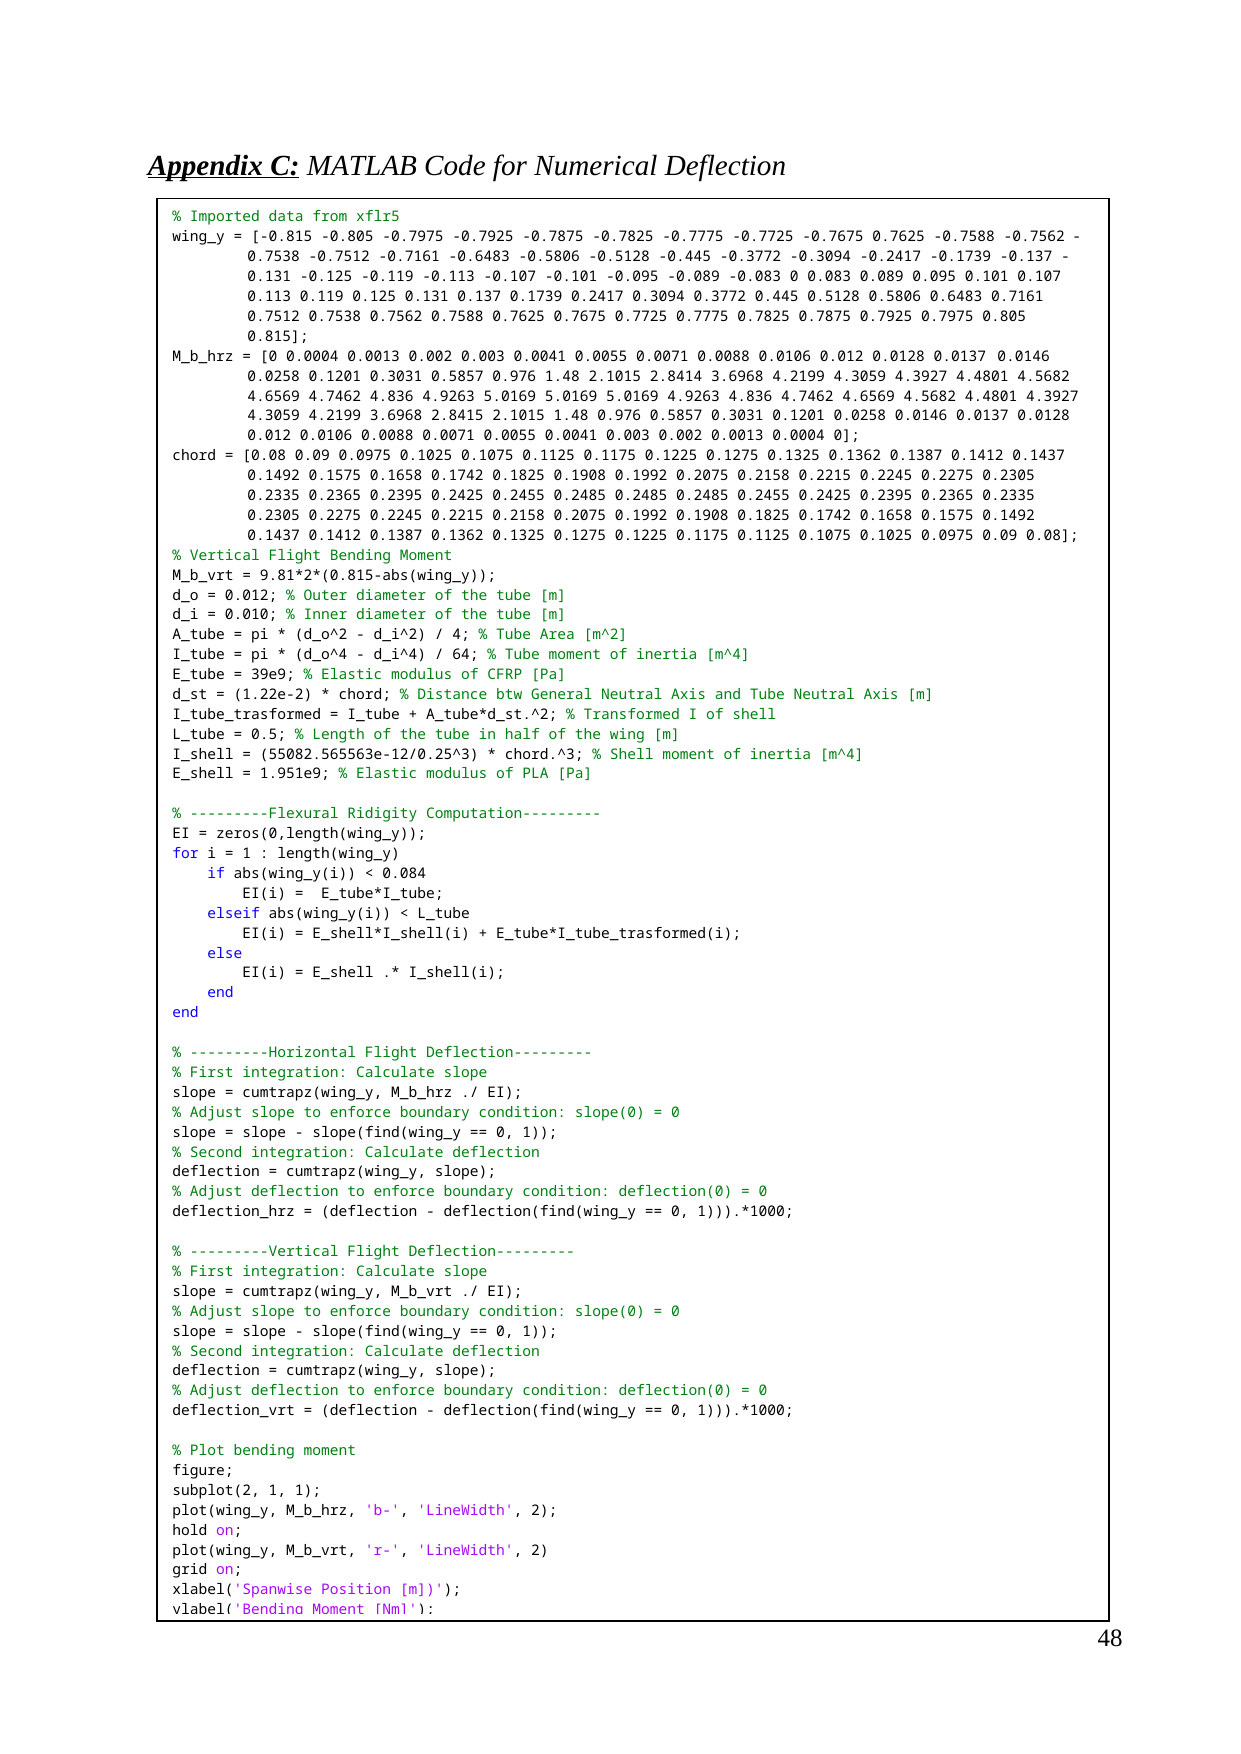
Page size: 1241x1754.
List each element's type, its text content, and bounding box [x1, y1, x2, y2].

text Appendix C: MATLAB Code for Numerical Deflection [148, 148, 1122, 181]
